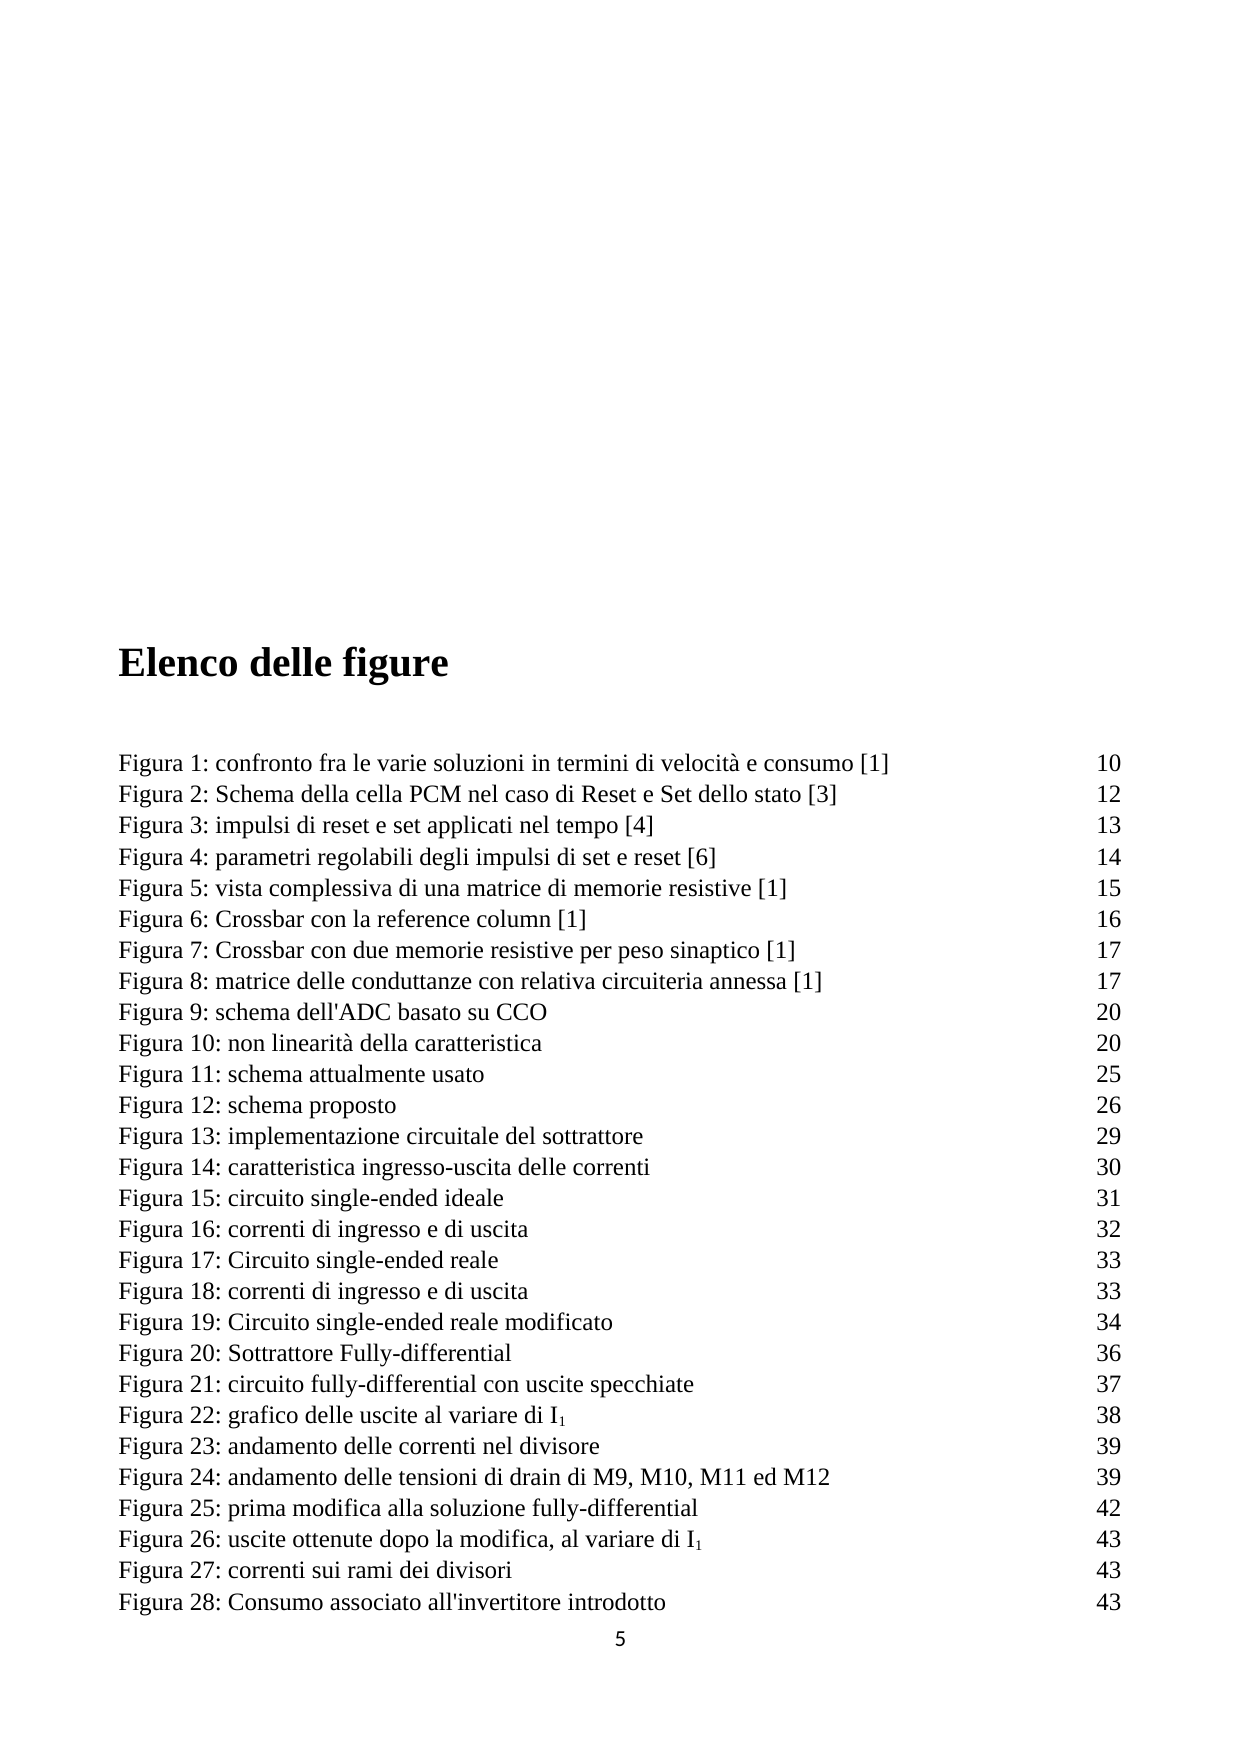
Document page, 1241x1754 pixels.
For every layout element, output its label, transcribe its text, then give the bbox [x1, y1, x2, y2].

text Figura 1: confronto fra le varie soluzioni in termini di velocità e consumo [1] 10 [118, 748, 1122, 777]
text Figura 6: Crossbar con la reference column [1] 16 [118, 904, 1122, 932]
text Figura 20: Sottrattore Fully-differential 36 [118, 1338, 1122, 1367]
text Figura 12: schema proposto 26 [118, 1090, 1122, 1119]
text Figura 2: Schema della cella PCM nel caso di Reset e Set dello stato [3] 12 [118, 779, 1122, 808]
text Figura 28: Consumo associato all'invertitore introdotto 43 [118, 1587, 1122, 1615]
text Figura 24: andamento delle tensioni di drain di M9, M10, M11 ed M12 39 [118, 1462, 1122, 1491]
text Figura 11: schema attualmente usato 25 [118, 1059, 1122, 1088]
text Figura 25: prima modifica alla soluzione fully-differential 42 [118, 1493, 1122, 1522]
text Figura 16: correnti di ingresso e di uscita 32 [118, 1214, 1122, 1243]
text Figura 18: correnti di ingresso e di uscita 33 [118, 1276, 1122, 1305]
text Figura 7: Crossbar con due memorie resistive per peso sinaptico [1] 17 [118, 935, 1122, 963]
text Figura 3: impulsi di reset e set applicati nel tempo [4] 13 [118, 811, 1122, 839]
text Figura 13: implementazione circuitale del sottrattore 29 [118, 1121, 1122, 1150]
text Figura 10: non linearità della caratteristica 20 [118, 1028, 1122, 1057]
text Figura 22: grafico delle uscite al variare di I1 38 [118, 1400, 1122, 1429]
text Figura 14: caratteristica ingresso-uscita delle correnti 30 [118, 1152, 1122, 1181]
text Figura 17: Circuito single-ended reale 33 [118, 1245, 1122, 1274]
text Figura 9: schema dell'ADC basato su CCO 20 [118, 997, 1122, 1026]
text Figura 8: matrice delle conduttanze con relativa circuiteria annessa [1] 17 [118, 966, 1122, 994]
text Figura 19: Circuito single-ended reale modificato 34 [118, 1307, 1122, 1336]
text Elenco delle figure [118, 637, 1122, 685]
text Figura 26: uscite ottenute dopo la modifica, al variare di I1 43 [118, 1524, 1122, 1553]
text Figura 4: parametri regolabili degli impulsi di set e reset [6] 14 [118, 842, 1122, 870]
text Figura 21: circuito fully-differential con uscite specchiate 37 [118, 1369, 1122, 1398]
text Figura 23: andamento delle correnti nel divisore 39 [118, 1431, 1122, 1460]
text Figura 5: vista complessiva di una matrice di memorie resistive [1] 15 [118, 873, 1122, 901]
text Figura 27: correnti sui rami dei divisori 43 [118, 1556, 1122, 1584]
text Figura 15: circuito single-ended ideale 31 [118, 1183, 1122, 1212]
